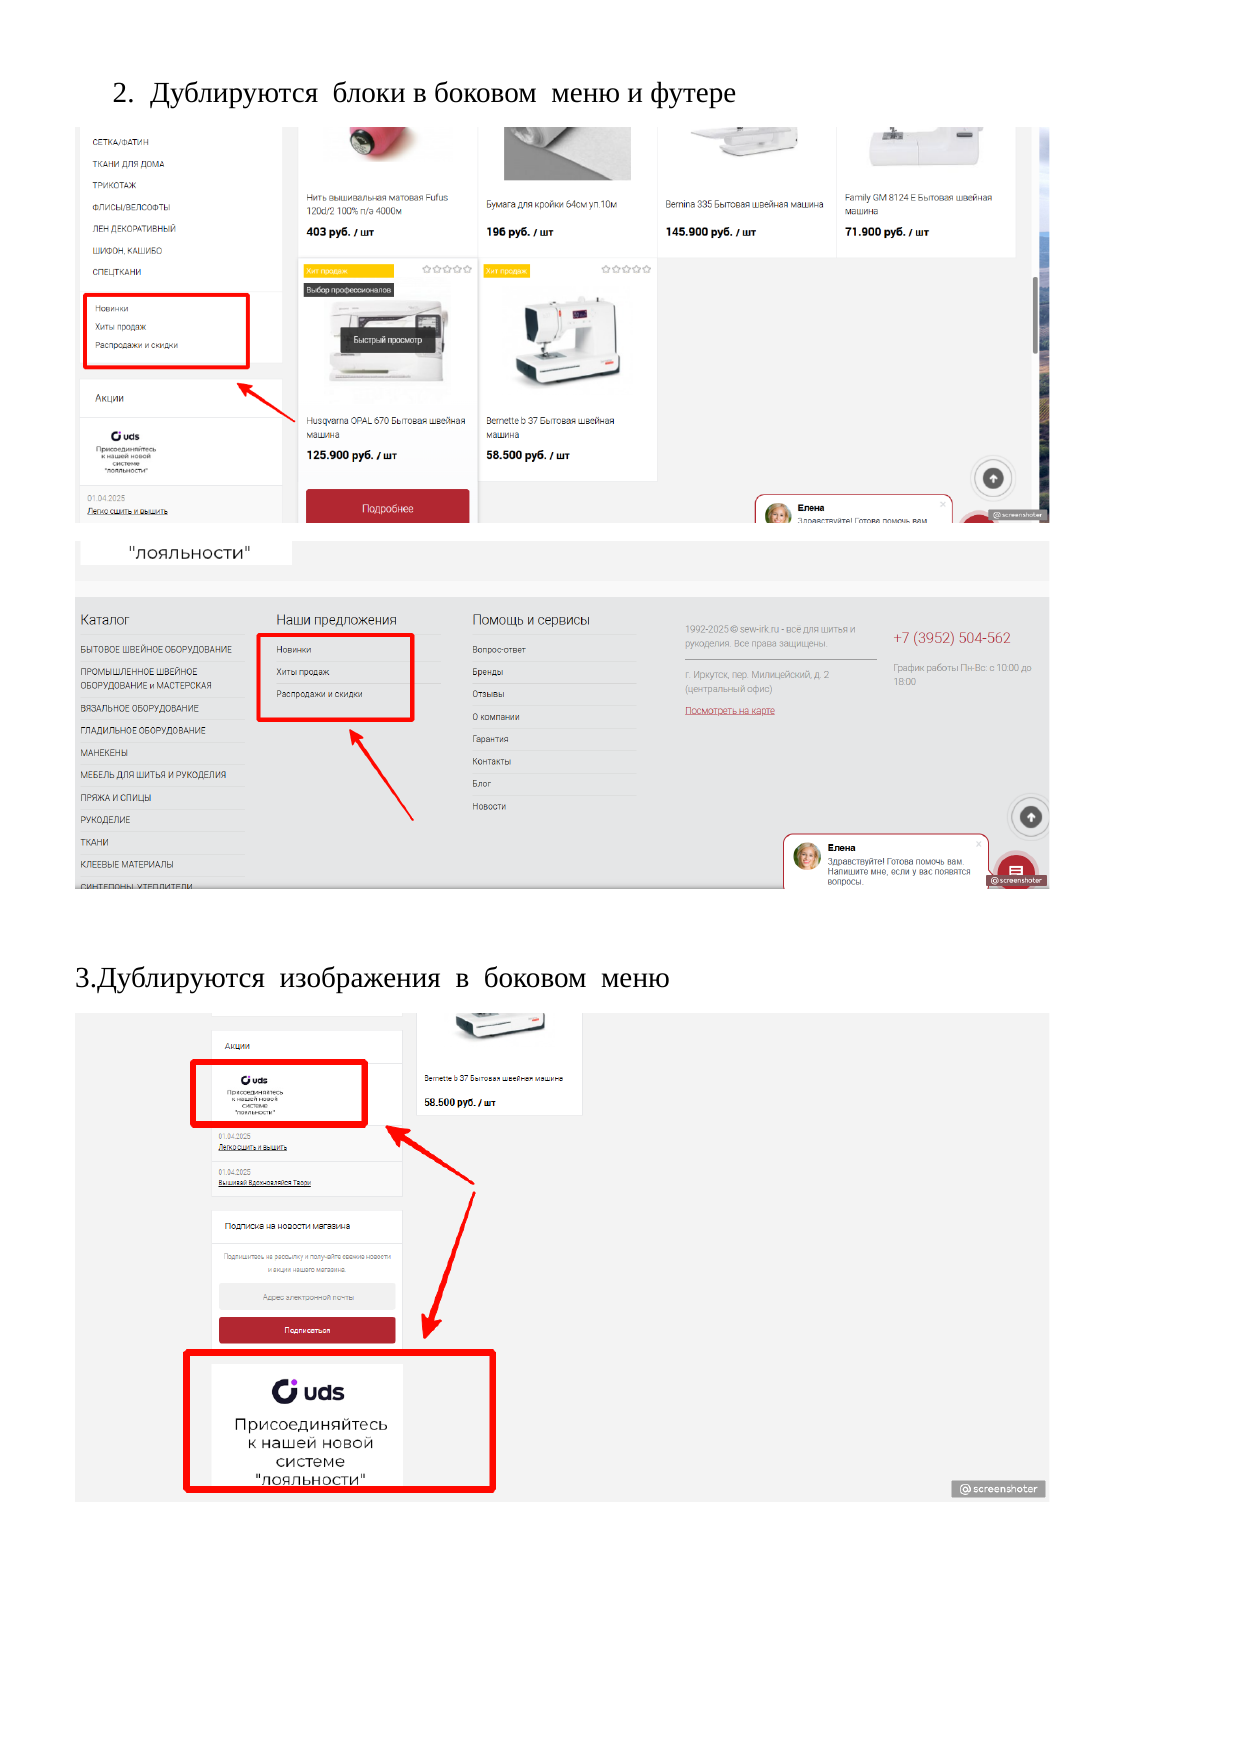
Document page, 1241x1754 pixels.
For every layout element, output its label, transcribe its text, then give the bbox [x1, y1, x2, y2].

picture [75, 541, 1050, 889]
list Дублируются блоки в боковом меню и футере [112, 75, 1165, 108]
picture [75, 127, 1050, 523]
picture [75, 1013, 1050, 1502]
text 3.Дублируются изображения в боковом меню [75, 961, 1165, 994]
